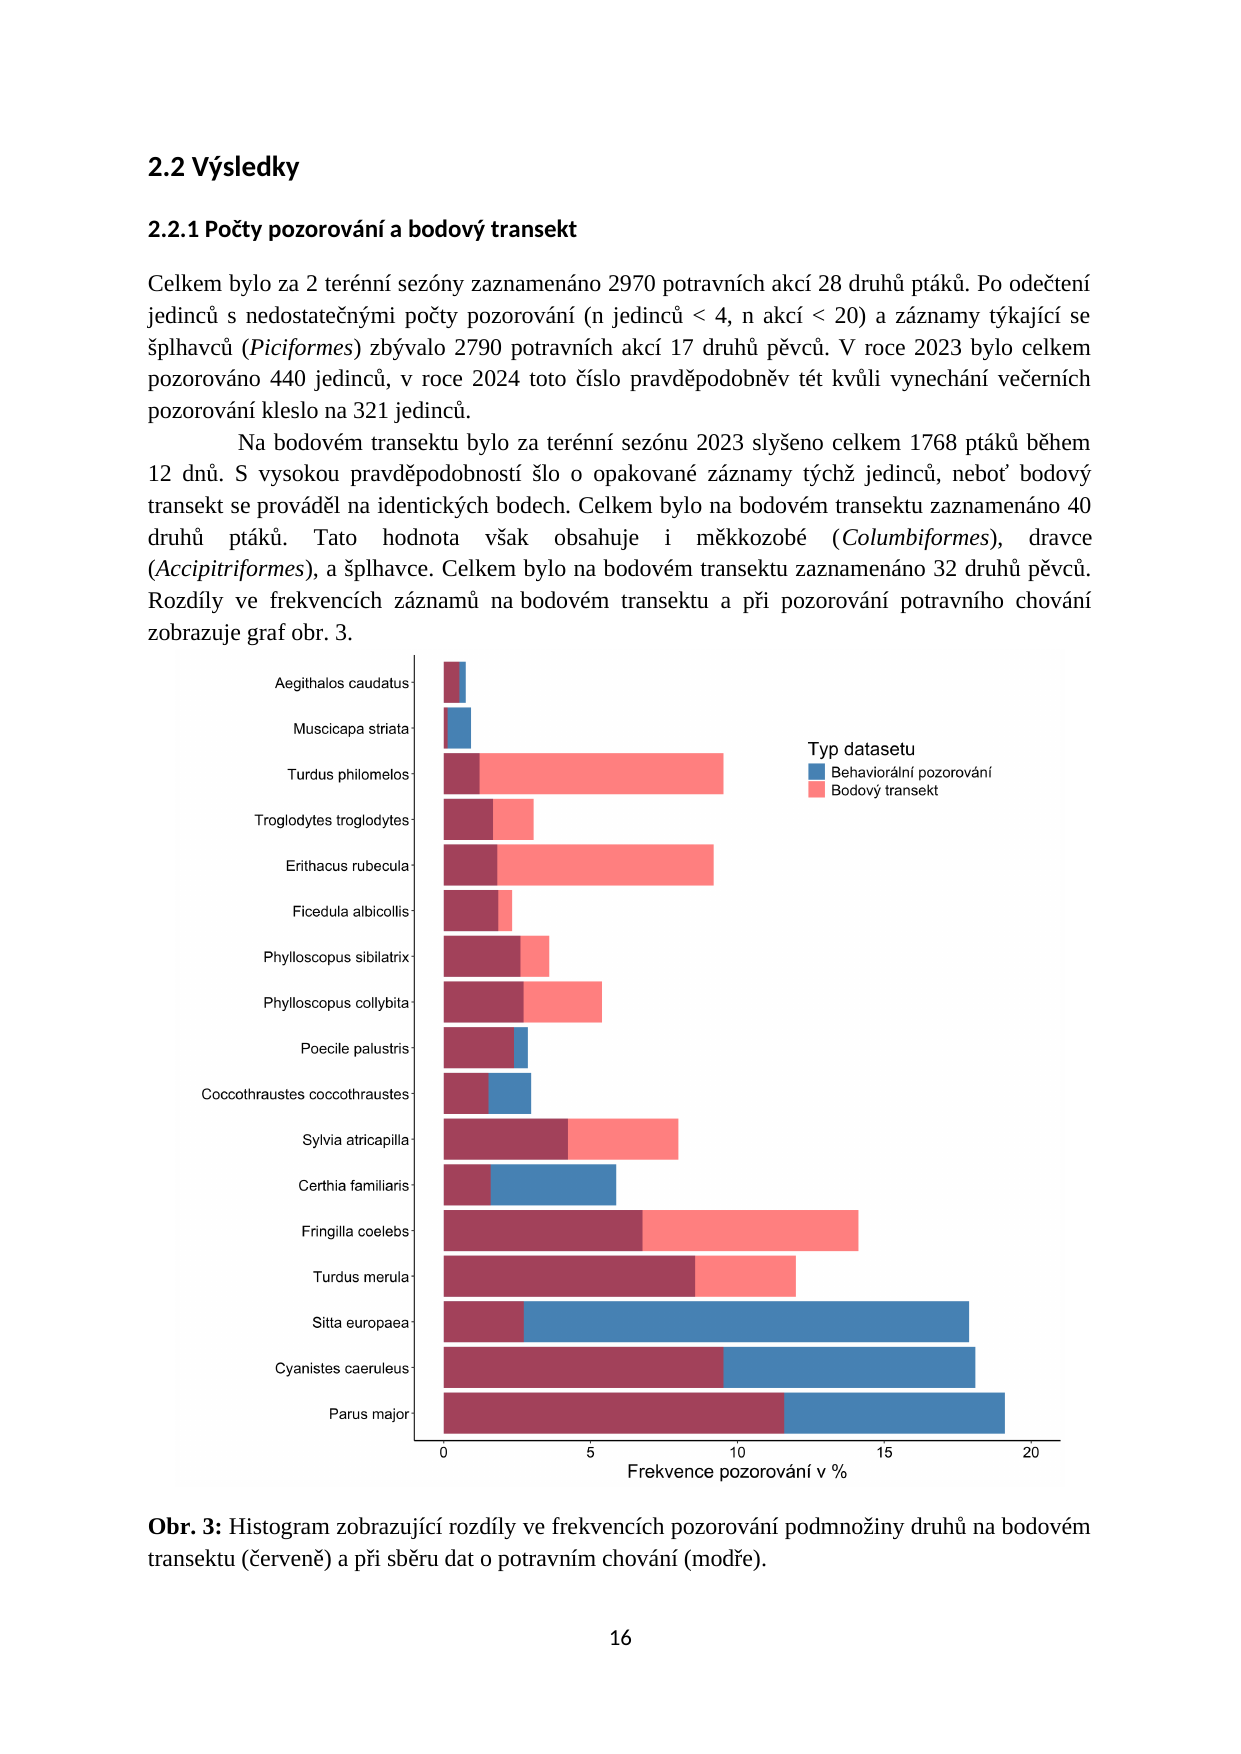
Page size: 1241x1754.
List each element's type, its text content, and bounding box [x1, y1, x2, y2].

text Na bodovém transektu bylo za terénní sezónu 2023 slyšeno celkem 1768 ptáků během 12 dnů. S vysokou pravděpodobností šlo o opakované záznamy týchž jedinců, neboť bodový transekt se prováděl na identických bodech. Celkem bylo na bodovém transektu zaznamenáno 40 druhů ptáků. Tato hodnota však obsahuje i měkkozobé (Columbiformes), dravce (Accipitriformes), a šplhavce. Celkem bylo na bodovém transektu zaznamenáno 32 druhů pěvců. Rozdíly ve frekvencích záznamů na bodovém transektu a při pozorování potravního chování zobrazuje graf obr. 3. [148, 428, 1093, 645]
text Celkem bylo za 2 terénní sezóny zaznamenáno 2970 potravních akcí 28 druhů ptáků. Po odečtení jedinců s nedostatečnými počty pozorování (n jedinců < 4, n akcí < 20) a záznamy týkající se šplhavců (Piciformes) zbývalo 2790 potravních akcí 17 druhů pěvců. V roce 2023 bylo celkem pozorováno 440 jedinců, v roce 2024 toto číslo pravděpodobněv tét kvůli vynechání večerních pozorování kleslo na 321 jedinců. [148, 269, 1093, 424]
picture [175, 649, 1066, 1487]
text 2.2.1 Počty pozorování a bodový transekt [148, 213, 1093, 244]
text 2.2 Výsledky [148, 148, 1093, 183]
text Obr. 3: Histogram zobrazující rozdíly ve frekvencích pozorování podmnožiny druhů na bodovém transektu (červeně) a při sběru dat o potravním chování (modře). [148, 1512, 1093, 1571]
